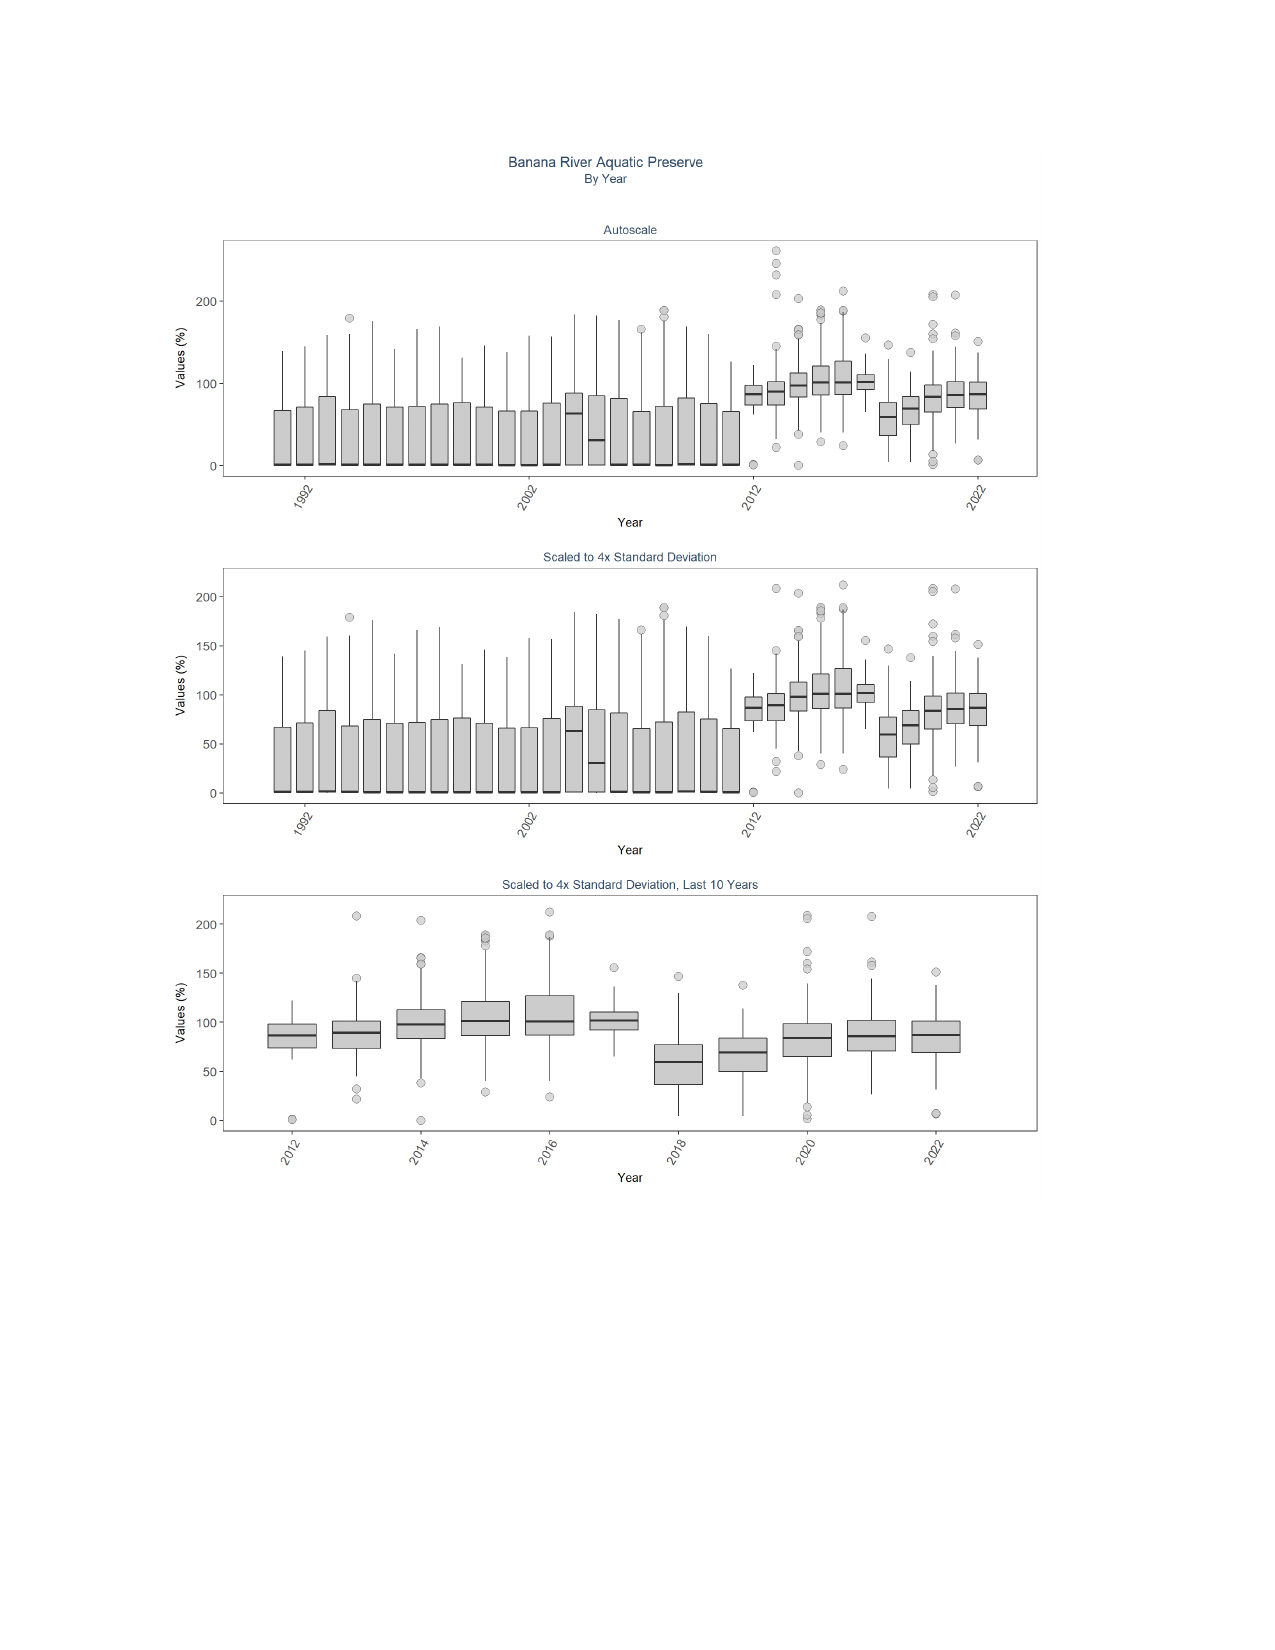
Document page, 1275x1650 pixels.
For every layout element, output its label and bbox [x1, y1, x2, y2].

picture [168, 150, 1044, 1200]
